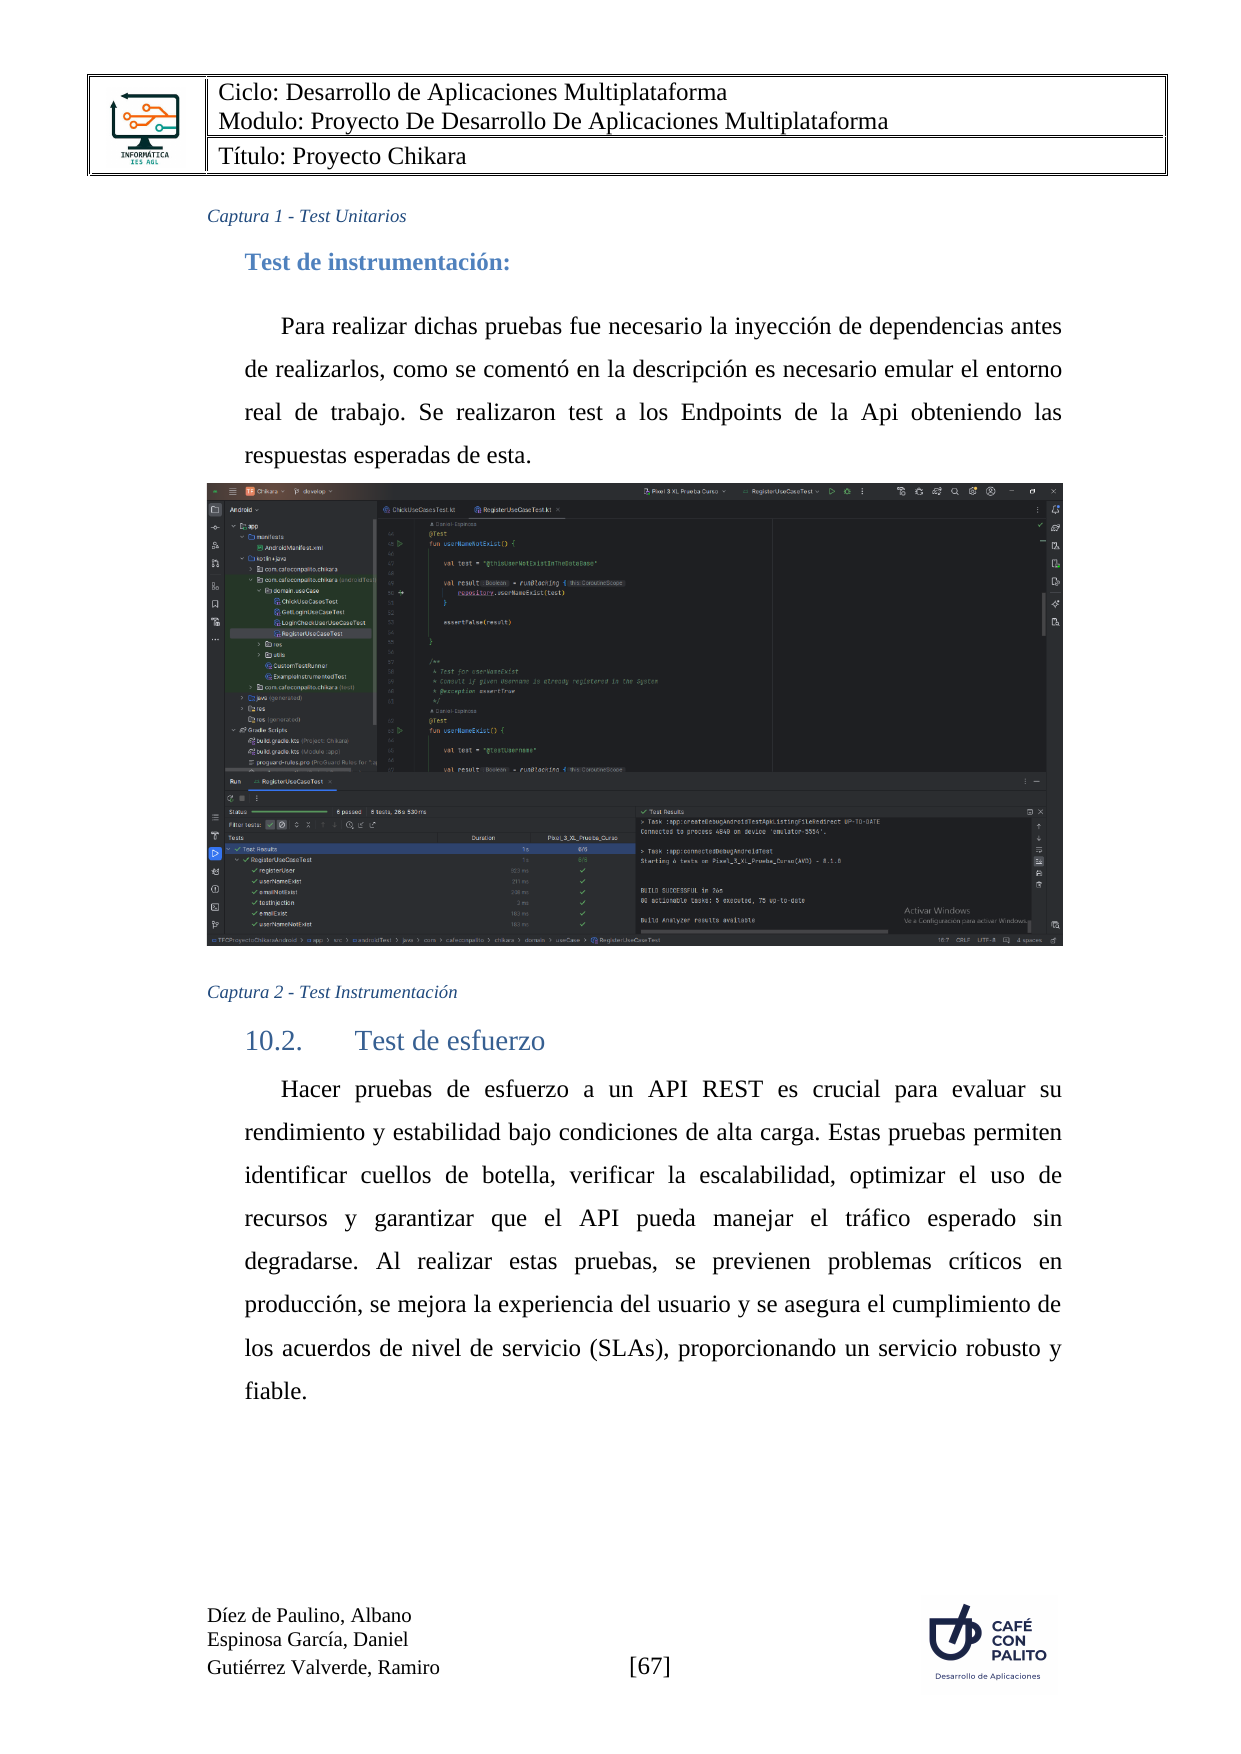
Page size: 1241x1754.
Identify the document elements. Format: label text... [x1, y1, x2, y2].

text Para realizar dichas pruebas fue necesario la inyección de dependencias antes de realizarlos, como se comentó en la descripción es necesario emular el entorno real de trabajo. Se realizaron test a los Endpoints de la Api obteniendo las respuestas esperadas de esta. [244, 311, 1063, 469]
picture [206, 483, 1063, 946]
text Captura 2 - Test Instrumentación [207, 946, 1063, 1003]
picture [921, 1595, 1058, 1695]
subtitle Test de esfuerzo [244, 1023, 1063, 1057]
text Hacer pruebas de esfuerzo a un API REST es crucial para evaluar su rendimiento y estabilidad bajo condiciones de alta carga. Estas pruebas permiten identificar cuellos de botella, verificar la escalabilidad, optimizar el uso de recursos y garantizar que el API pueda manejar el tráfico esperado sin degradarse. Al realizar estas pruebas, se previenen problemas críticos en producción, se mejora la experiencia del usuario y se asegura el cumplimiento de los acuerdos de nivel de servicio (SLAs), proporcionando un servicio robusto y fiable. [244, 1074, 1063, 1404]
picture [106, 87, 186, 168]
text Test de instrumentación: [244, 247, 1063, 276]
text Captura 1 - Test Unitarios [207, 205, 1063, 226]
